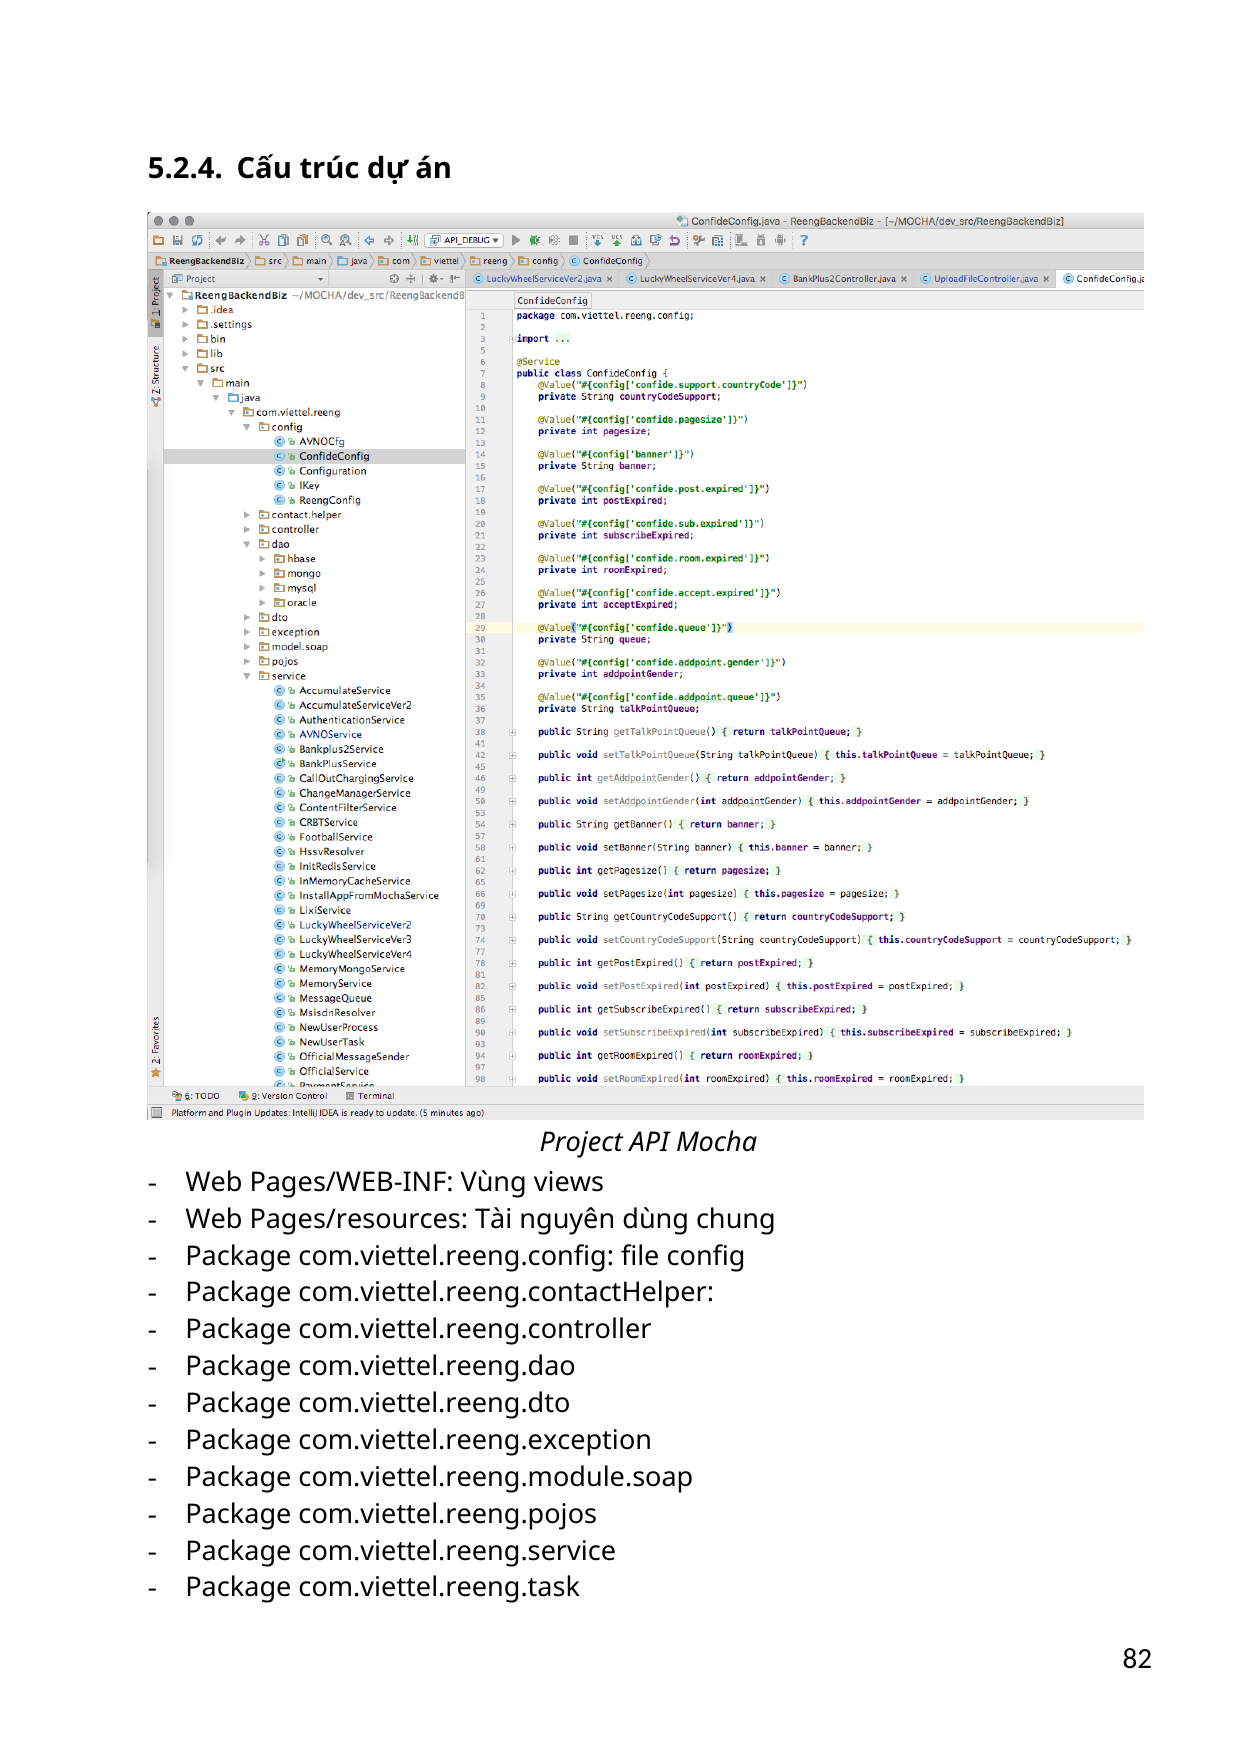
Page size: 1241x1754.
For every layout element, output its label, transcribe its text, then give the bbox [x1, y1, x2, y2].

text Project API Mocha [148, 1122, 1152, 1159]
list Package com.viettel.reeng.task [148, 1568, 1152, 1605]
list Package com.viettel.reeng.pojos [148, 1494, 1152, 1531]
list Package com.viettel.reeng.dto [148, 1383, 1152, 1420]
list Package com.viettel.reeng.module.soap [148, 1457, 1152, 1494]
list Web Pages/resources: Tài nguyên dùng chung [148, 1199, 1152, 1236]
list Package com.viettel.reeng.dao [148, 1347, 1152, 1383]
list Package com.viettel.reeng.service [148, 1531, 1152, 1568]
list Web Pages/WEB-INF: Vùng views [148, 1162, 1152, 1199]
list Package com.viettel.reeng.config: file config [148, 1236, 1152, 1273]
subtitle Cấu trúc dự án [148, 148, 1152, 187]
picture [147, 212, 1144, 1120]
list Package com.viettel.reeng.contactHelper: [148, 1273, 1152, 1310]
list Package com.viettel.reeng.controller [148, 1310, 1152, 1347]
list Package com.viettel.reeng.exception [148, 1420, 1152, 1457]
